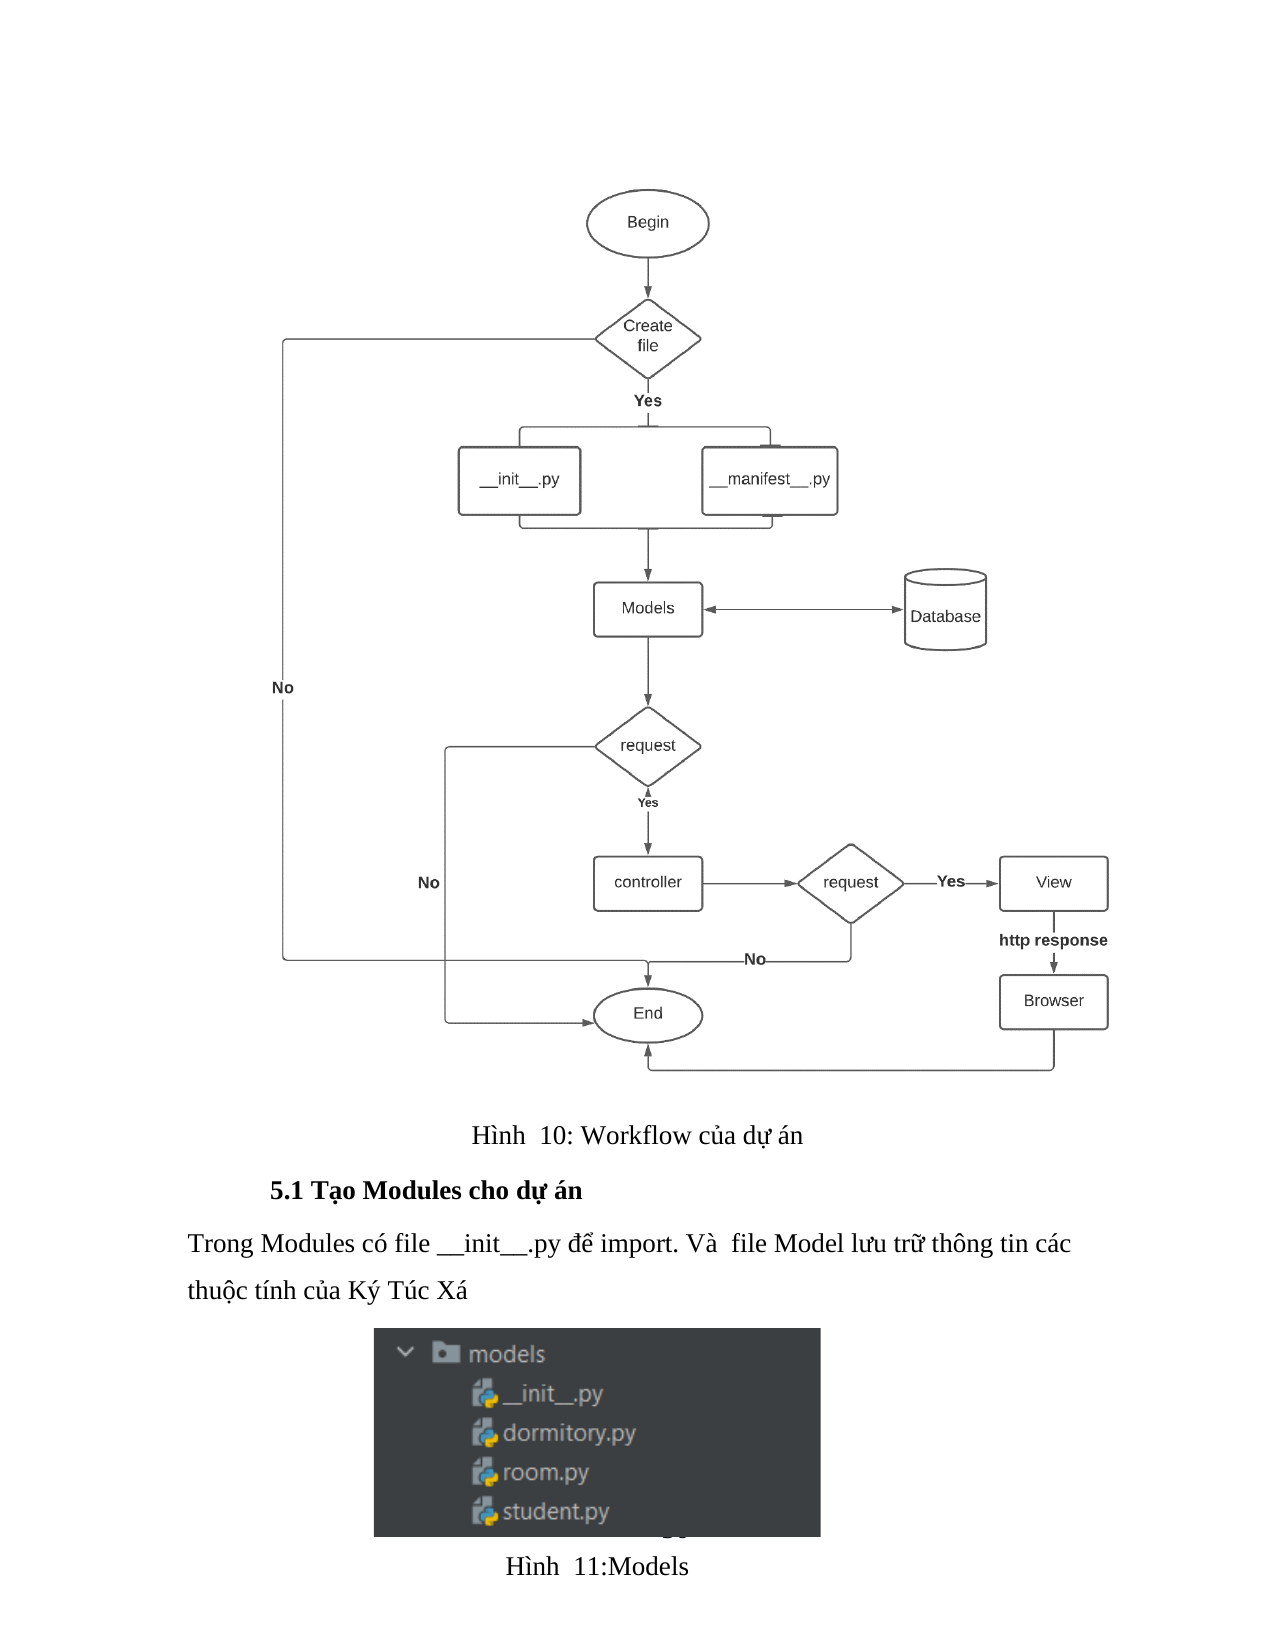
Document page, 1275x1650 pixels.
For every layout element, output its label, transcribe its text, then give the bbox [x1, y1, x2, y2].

text Trong Modules có file __init__.py để import. Và file Model lưu trữ thông tin các thuộc tính của Ký Túc Xá [187, 1227, 1125, 1305]
picture [225, 150, 1200, 1102]
picture [373, 1328, 821, 1537]
text 5.1 Tạo Modules cho dự án [270, 1174, 1125, 1206]
